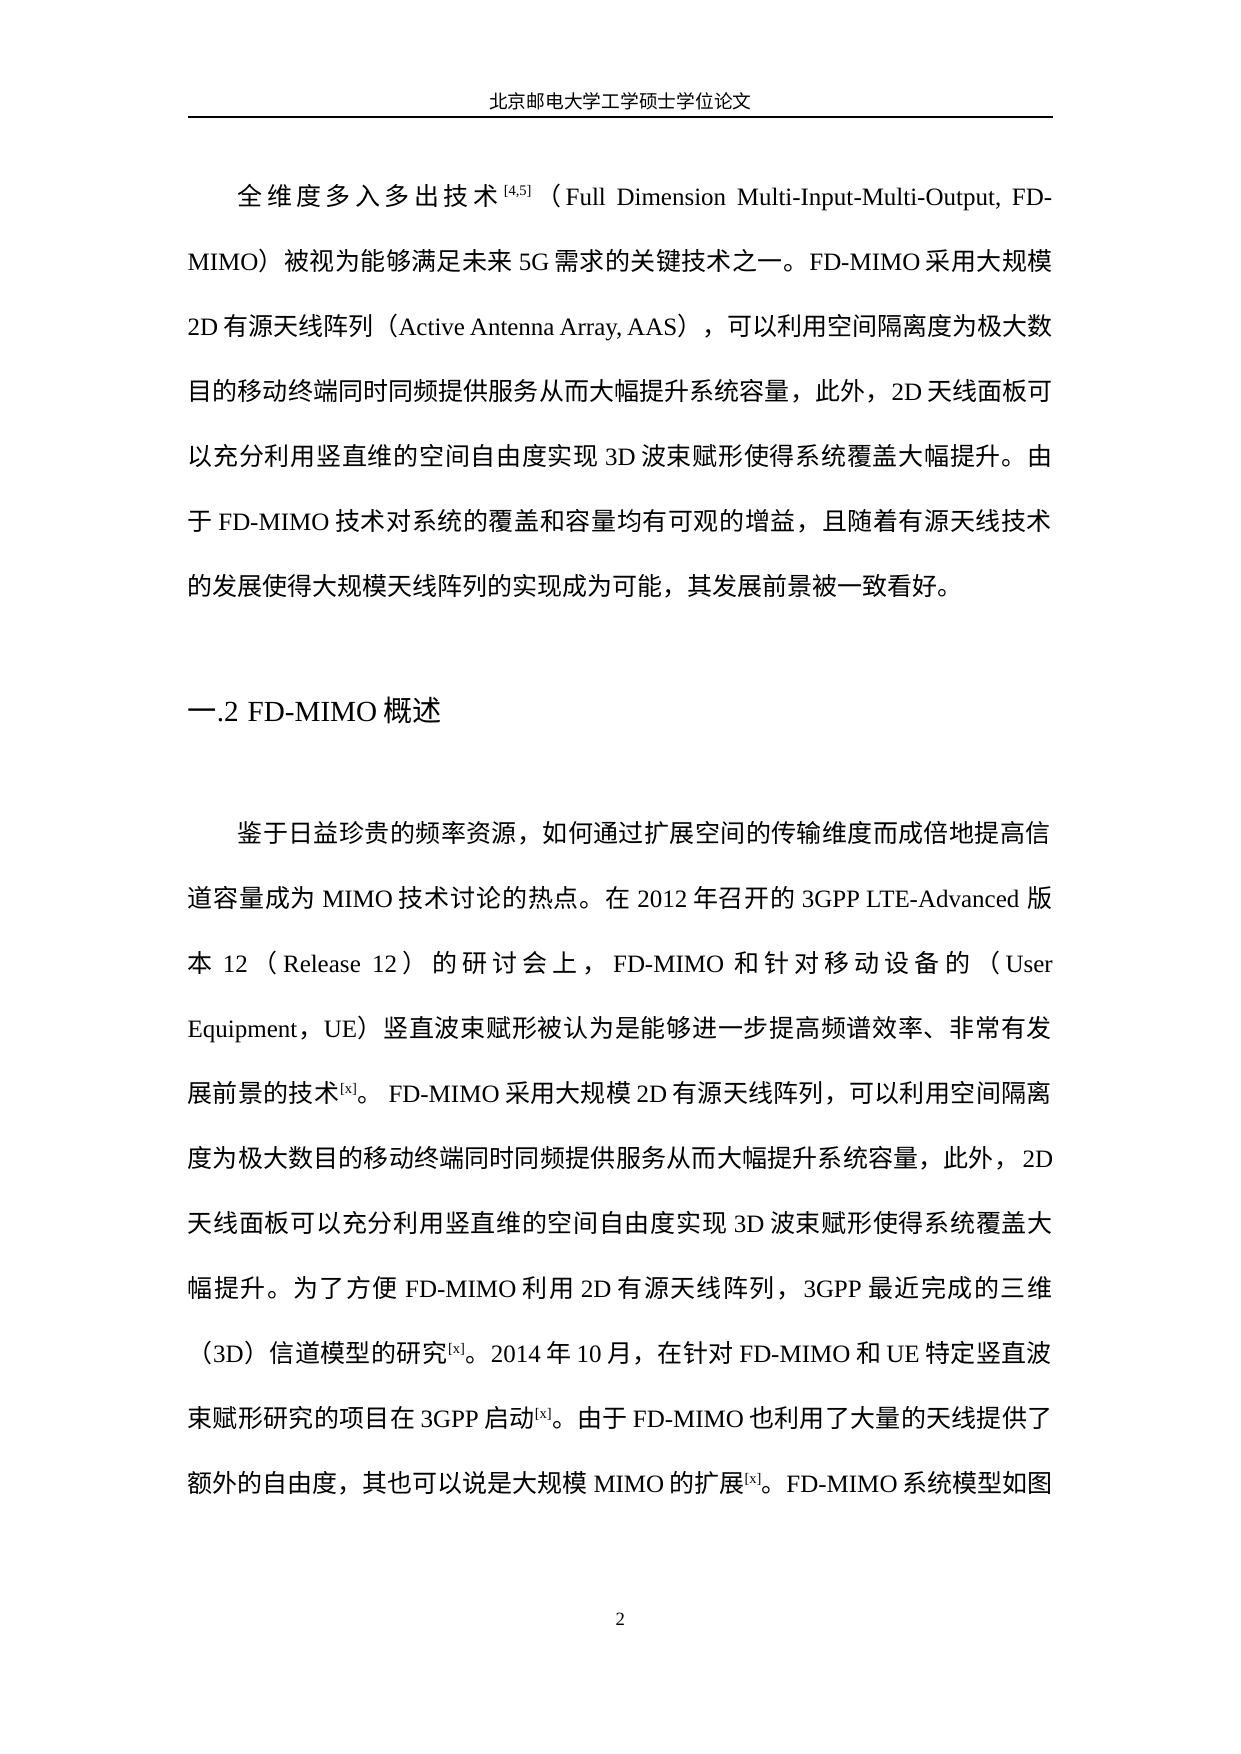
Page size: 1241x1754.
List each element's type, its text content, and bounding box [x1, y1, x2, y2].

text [187, 799, 1053, 1514]
subtitle FD-MIMO概述 [187, 677, 1053, 742]
text 全维度多入多出技术[4,5]（Full Dimension Multi-Input-Multi-Output, FD-MIMO）被视为能够满足未来5G需求的关键技术之一。FD-MIMO采用大规模2D有源天线阵列（Active Antenna Array, AAS），可以利用空间隔离度为极大数目的移动终端同时同频提供服务从而大幅提升系统容量，此外，2D天线面板可以充分利用竖直维的空间自由度实现3D波束赋形使得系统覆盖大幅提升。由于FD-MIMO技术对系统的覆盖和容量均有可观的增益，且随着有源天线技术的发展使得大规模天线阵列的实现成为可能，其发展前景被一致看好。 [187, 162, 1053, 617]
